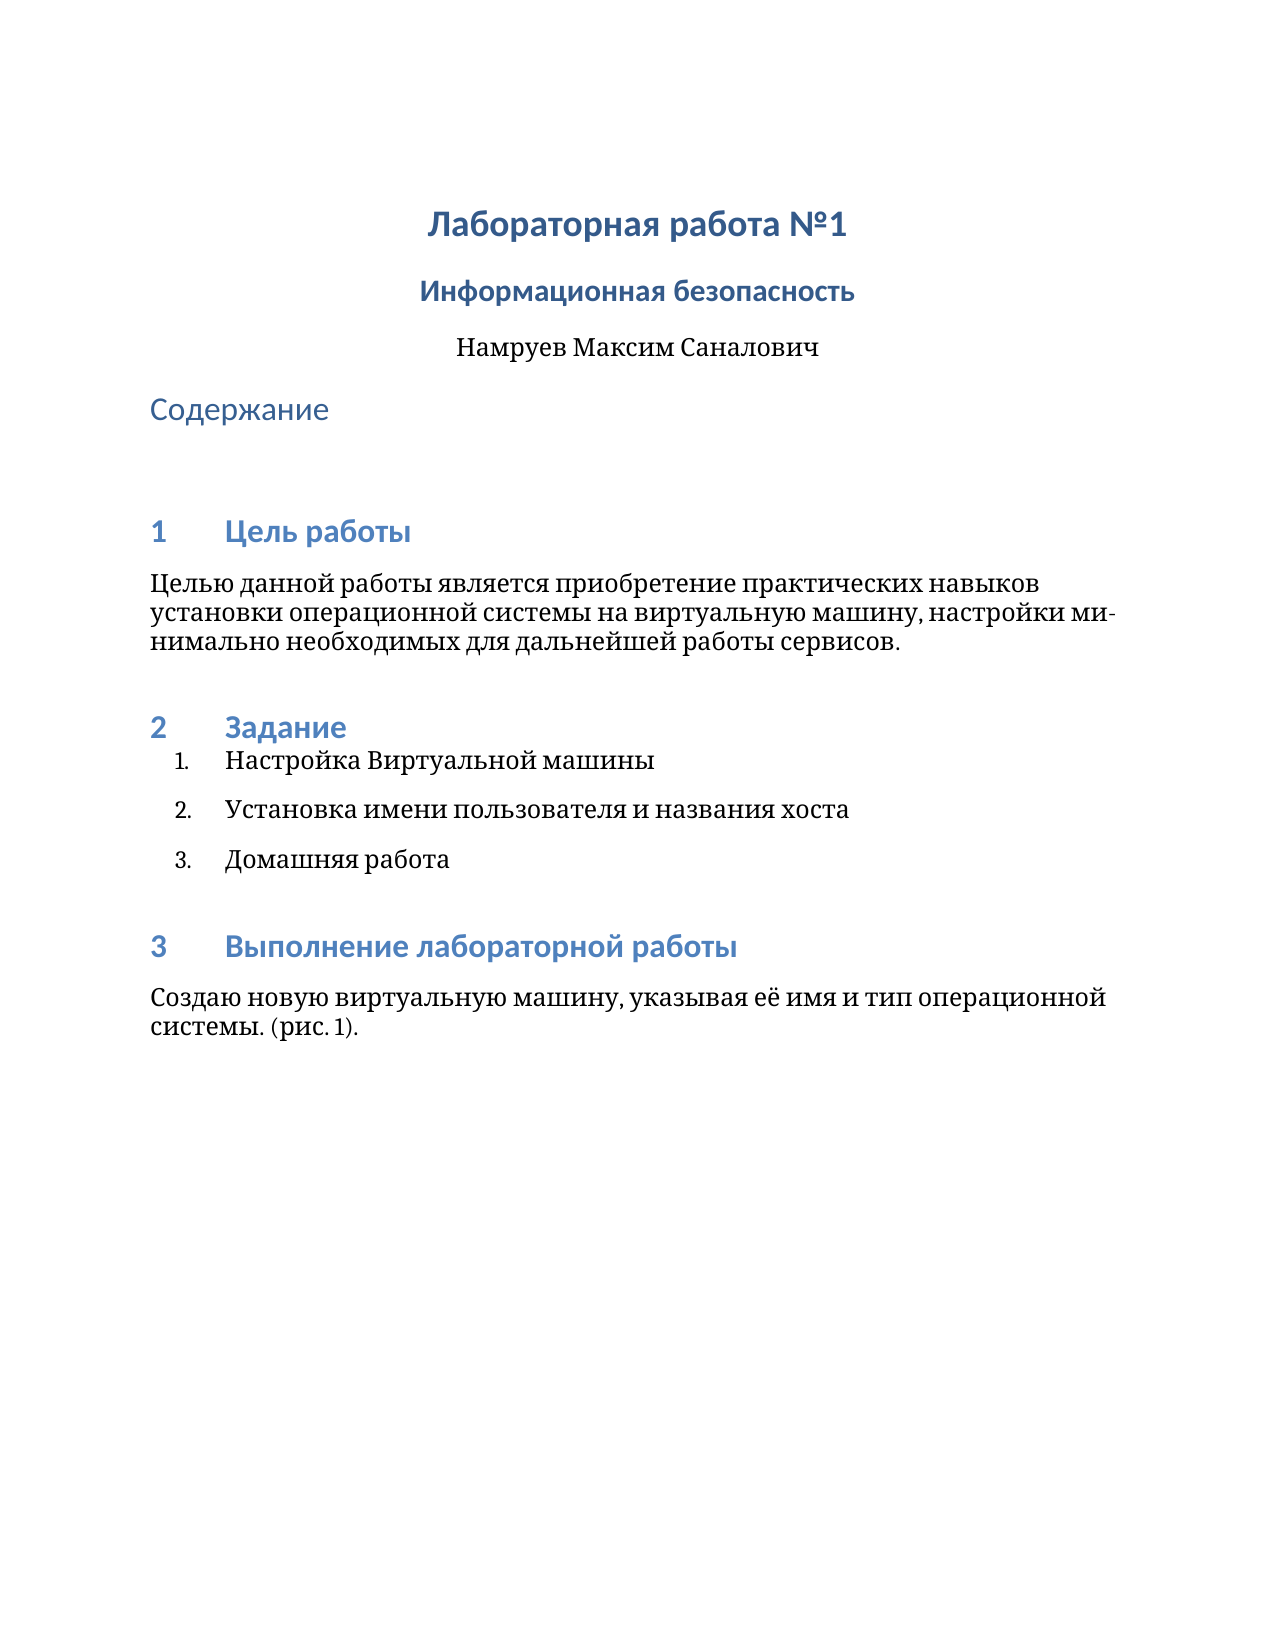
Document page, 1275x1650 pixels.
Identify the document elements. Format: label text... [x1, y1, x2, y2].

list Установка имени пользователя и названия хоста [175, 796, 1125, 825]
list Настройка Виртуальной машины [175, 747, 1125, 776]
list Домашняя работа [175, 846, 1125, 875]
subtitle 1 Цель работы [150, 510, 1125, 551]
text Создаю новую виртуальную машину, указывая её имя и тип операционной системы. (рис. 1). [150, 984, 1125, 1042]
title Лабораторная работа №1 [150, 200, 1125, 246]
subtitle 2 Задание [150, 706, 1125, 747]
subtitle Информационная безопасность [150, 271, 1125, 309]
text Намруев Максим Саналович [150, 334, 1125, 363]
text Целью данной работы является приобретение практических навыков установки операционной системы на виртуальную машину, настройки ми- нимально необходимых для дальнейшей работы сервисов. [150, 570, 1125, 656]
subtitle 3 Выполнение лабораторной работы [150, 925, 1125, 966]
